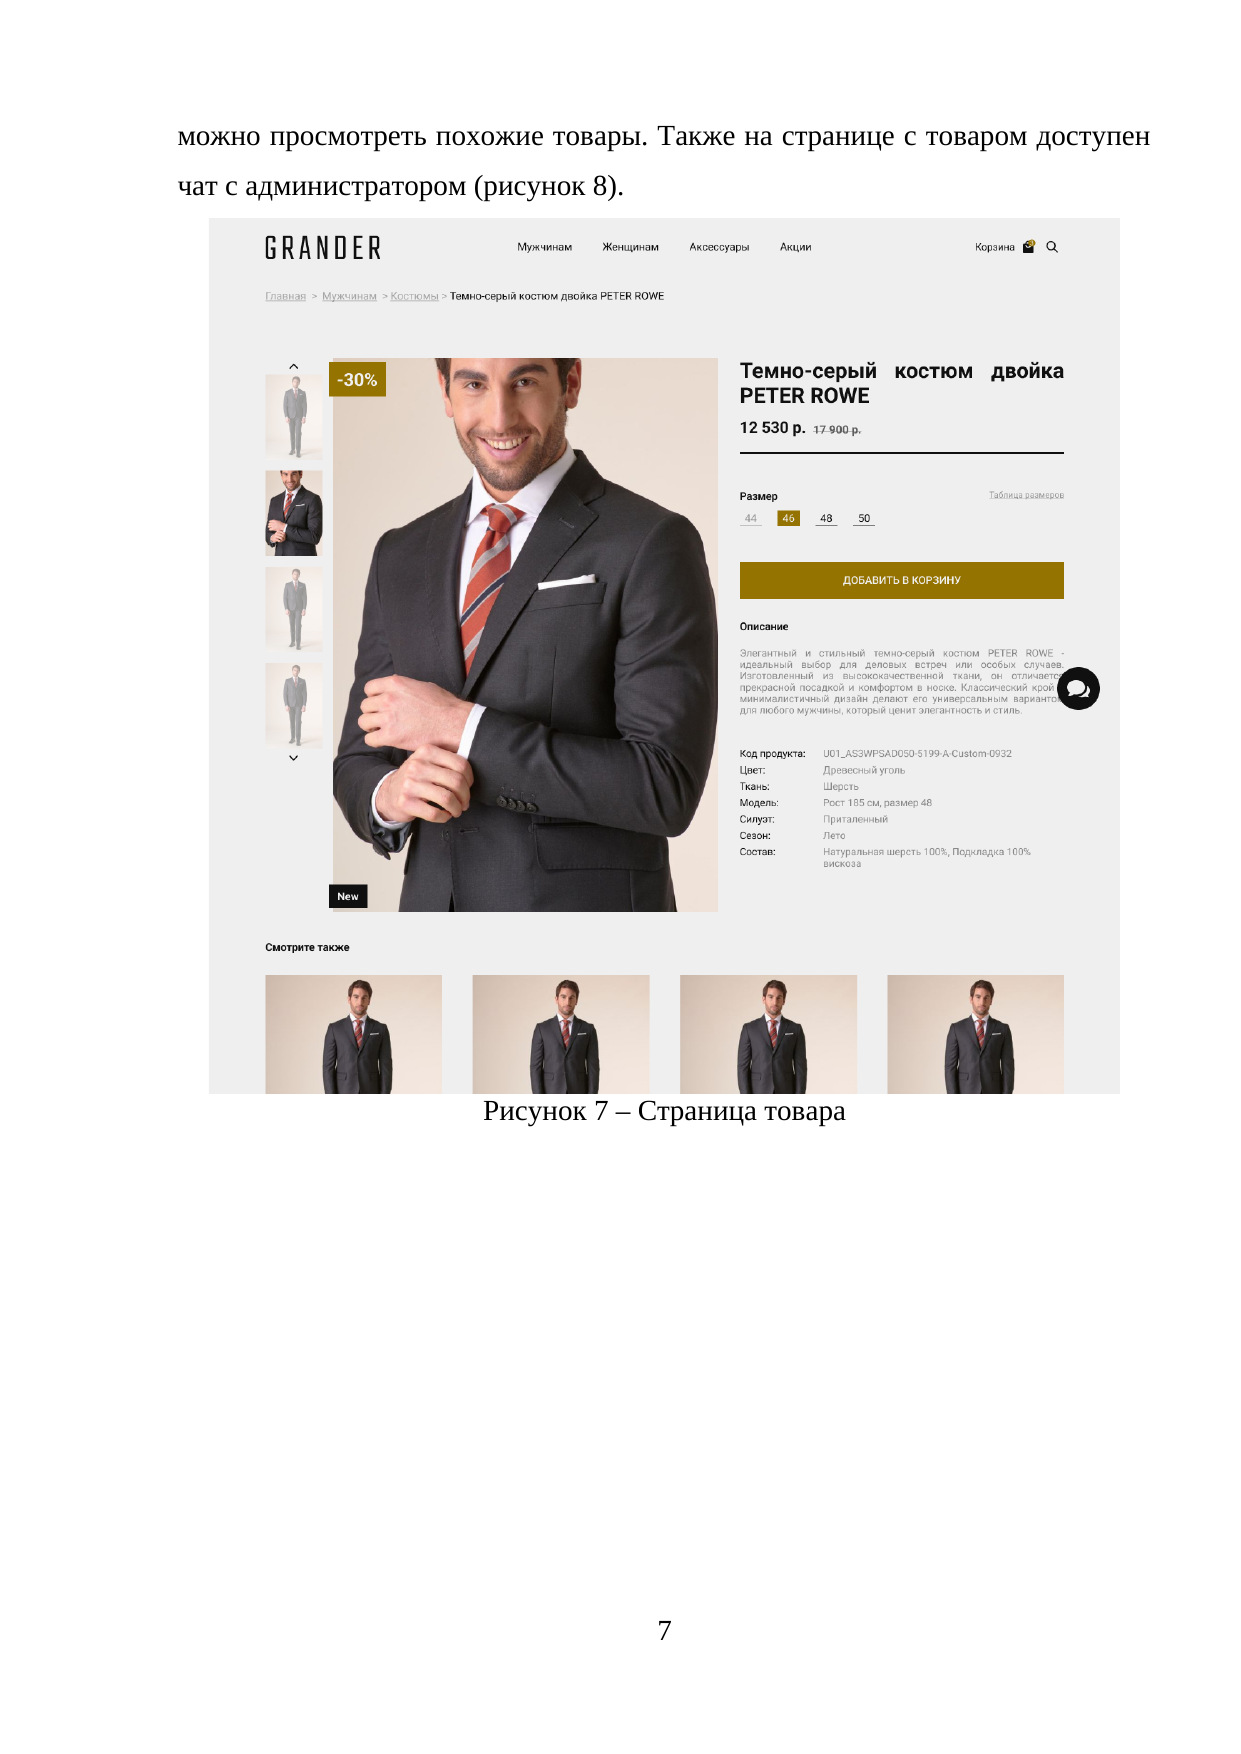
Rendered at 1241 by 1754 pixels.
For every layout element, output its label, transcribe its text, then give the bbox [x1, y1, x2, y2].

picture [208, 218, 1120, 1094]
text Рисунок 7 – Страница товара [177, 1093, 1152, 1127]
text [177, 118, 1152, 202]
